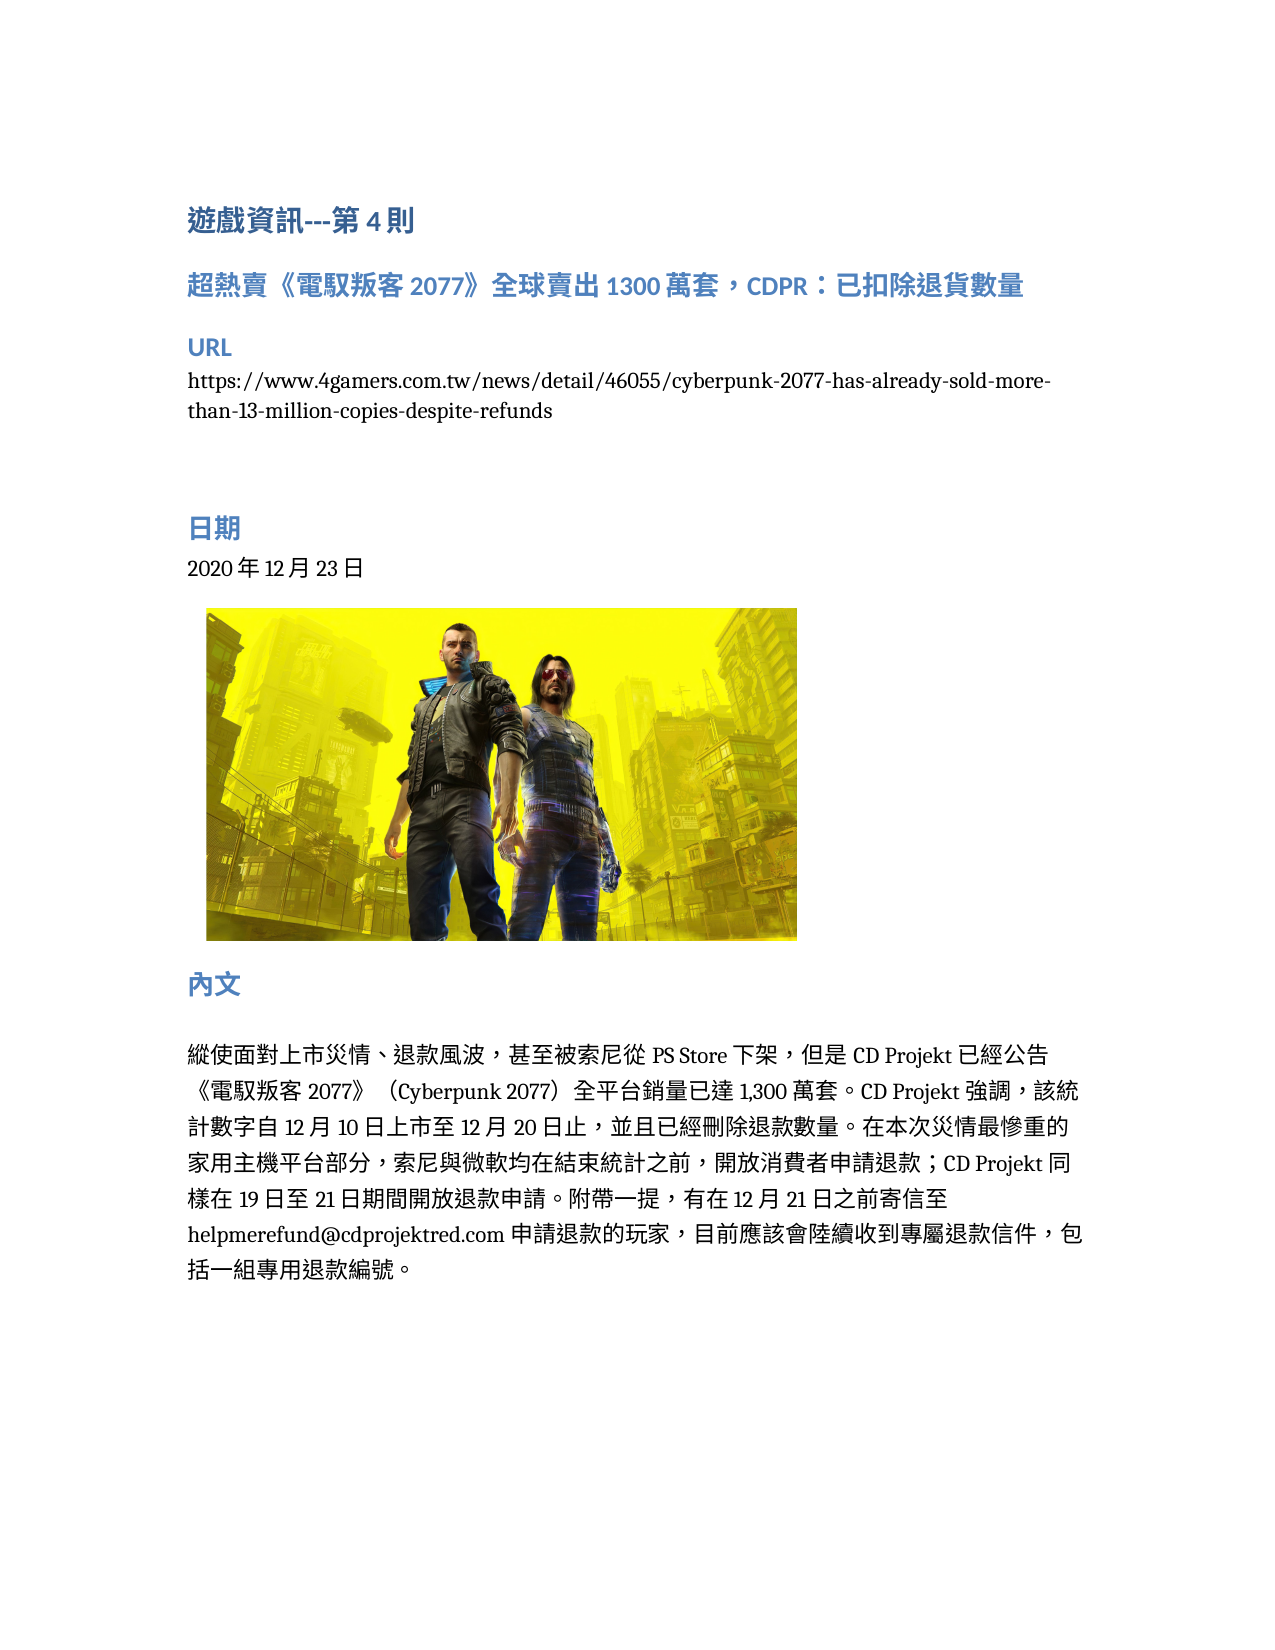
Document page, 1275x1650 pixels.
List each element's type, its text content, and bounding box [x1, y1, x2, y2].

text 縱使面對上市災情、退款風波，甚至被索尼從 PS Store 下架，但是 CD Projekt 已經公告《電馭叛客 2077》（Cyberpunk 2077）全平台銷量已達 1,300 萬套。CD Projekt 強調，該統計數字自 12 月 10 日上市至 12 月 20 日止，並且已經刪除退款數量。在本次災情最慘重的家用主機平台部分，索尼與微軟均在結束統計之前，開放消費者申請退款；CD Projekt 同樣在 19 日至 21 日期間開放退款申請。附帶一提，有在12 月 21 日之前寄信至 helpmerefund@cdprojektred.com 申請退款的玩家，目前應該會陸續收到專屬退款信件，包括一組專用退款編號。 [187, 1008, 1087, 1286]
text https://www.4gamers.com.tw/news/detail/46055/cyberpunk-2077-has-already-sold-more-than-13-million-copies-despite-refunds [187, 368, 1087, 484]
subtitle URL [187, 330, 1087, 363]
subtitle 超熱賣《電馭叛客2077》全球賣出1300萬套，CDPR：已扣除退貨數量 [187, 266, 1087, 303]
subtitle 日期 [187, 509, 1087, 546]
picture [206, 608, 797, 941]
text 2020年12月23日 [187, 552, 1087, 583]
subtitle 內文 [187, 965, 1087, 1002]
subtitle 遊戲資訊---第4則 [187, 200, 1087, 240]
